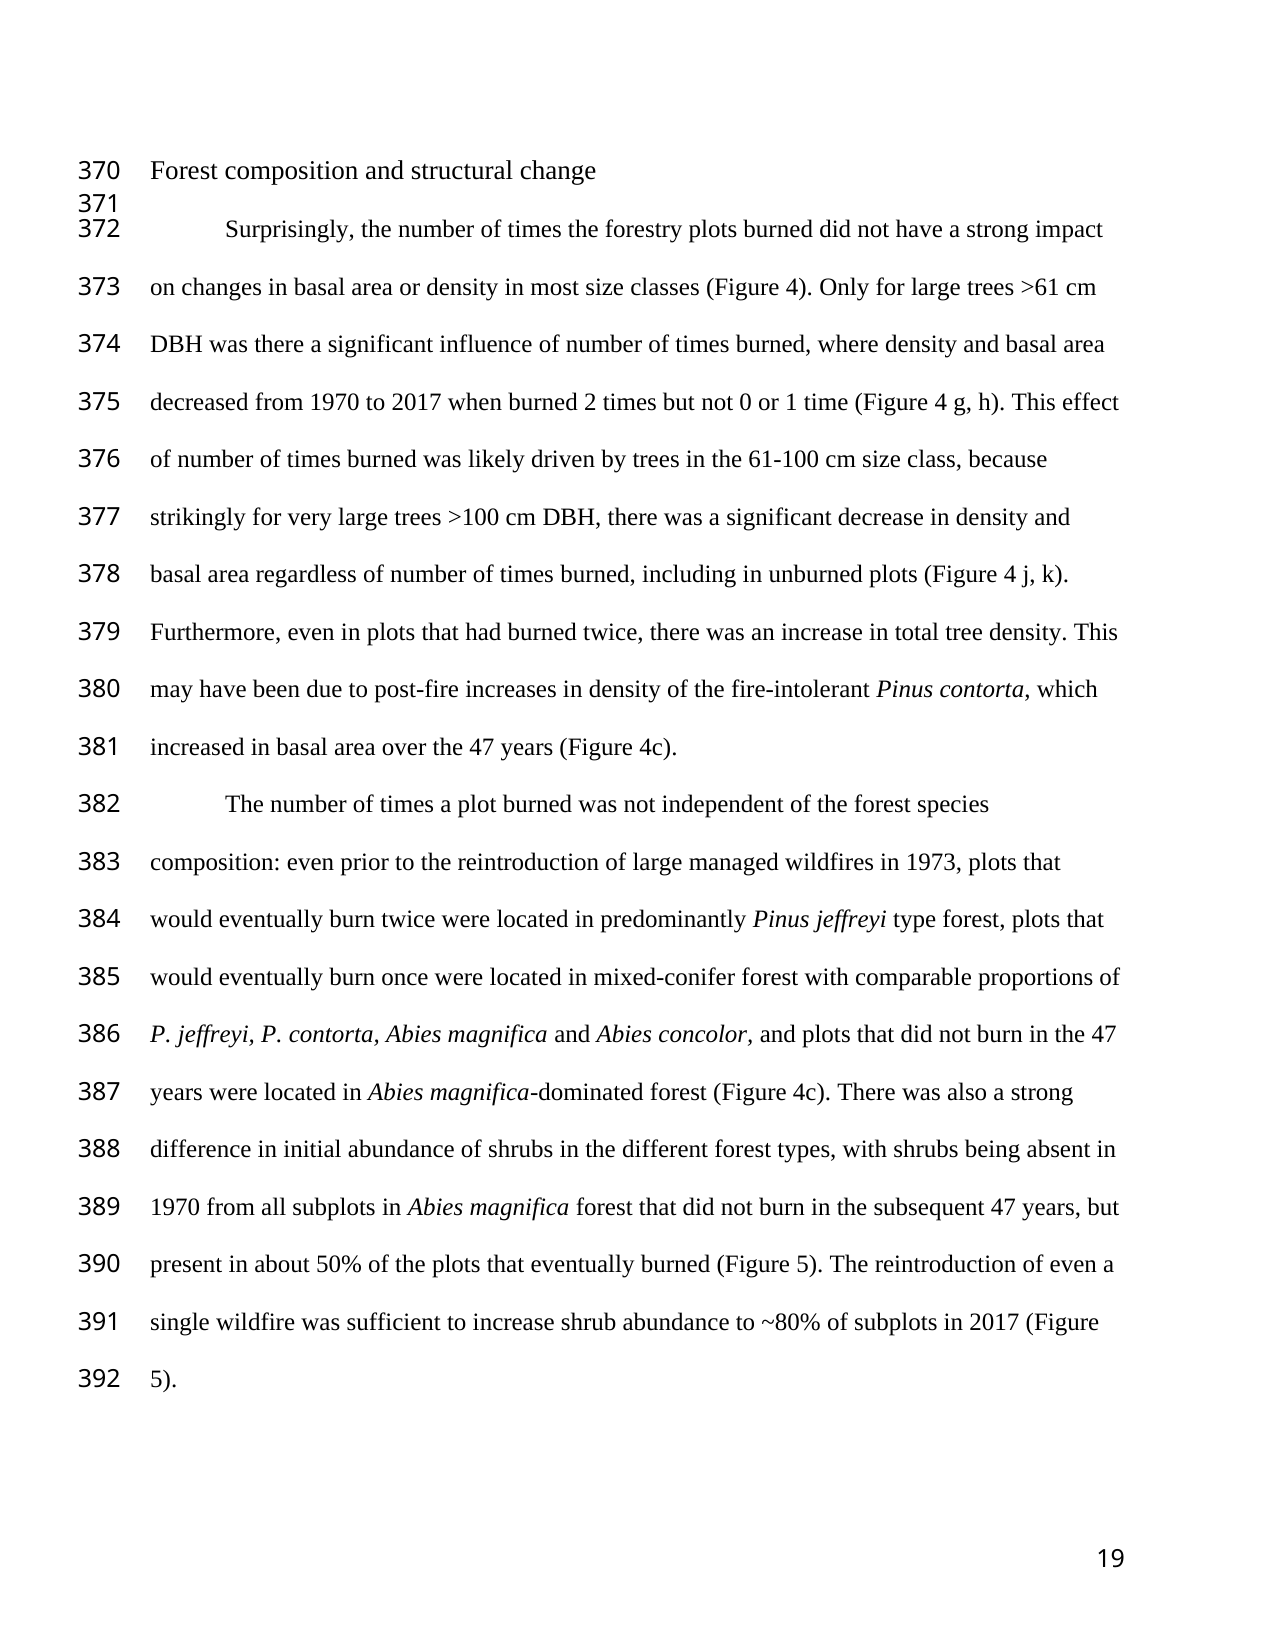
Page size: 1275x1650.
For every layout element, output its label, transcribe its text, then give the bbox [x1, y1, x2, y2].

text The number of times a plot burned was not independent of the forest species composition: even prior to the reintroduction of large managed wildfires in 1973, plots that would eventually burn twice were located in predominantly Pinus jeffreyi type forest, plots that would eventually burn once were located in mixed-conifer forest with comparable proportions of P. jeffreyi, P. contorta, Abies magnifica and Abies concolor, and plots that did not burn in the 47 years were located in Abies magnifica-dominated forest (Figure 4c). There was also a strong difference in initial abundance of shrubs in the different forest types, with shrubs being absent in 1970 from all subplots in Abies magnifica forest that did not burn in the subsequent 47 years, but present in about 50% of the plots that eventually burned (Figure 5). The reintroduction of even a single wildfire was sufficient to increase shrub abundance to ~80% of subplots in 2017 (Figure 5). [150, 789, 1125, 1393]
subtitle Forest composition and structural change [150, 154, 1125, 185]
text Surprisingly, the number of times the forestry plots burned did not have a strong impact on changes in basal area or density in most size classes (Figure 4). Only for large trees >61 cm DBH was there a significant influence of number of times burned, where density and basal area decreased from 1970 to 2017 when burned 2 times but not 0 or 1 time (Figure 4 g, h). This effect of number of times burned was likely driven by trees in the 61-100 cm size class, because strikingly for very large trees >100 cm DBH, there was a significant decrease in density and basal area regardless of number of times burned, including in unburned plots (Figure 4 j, k). Furthermore, even in plots that had burned twice, there was an increase in total tree density. This may have been due to post-fire increases in density of the fire-intolerant Pinus contorta, which increased in basal area over the 47 years (Figure 4c). [150, 214, 1125, 760]
